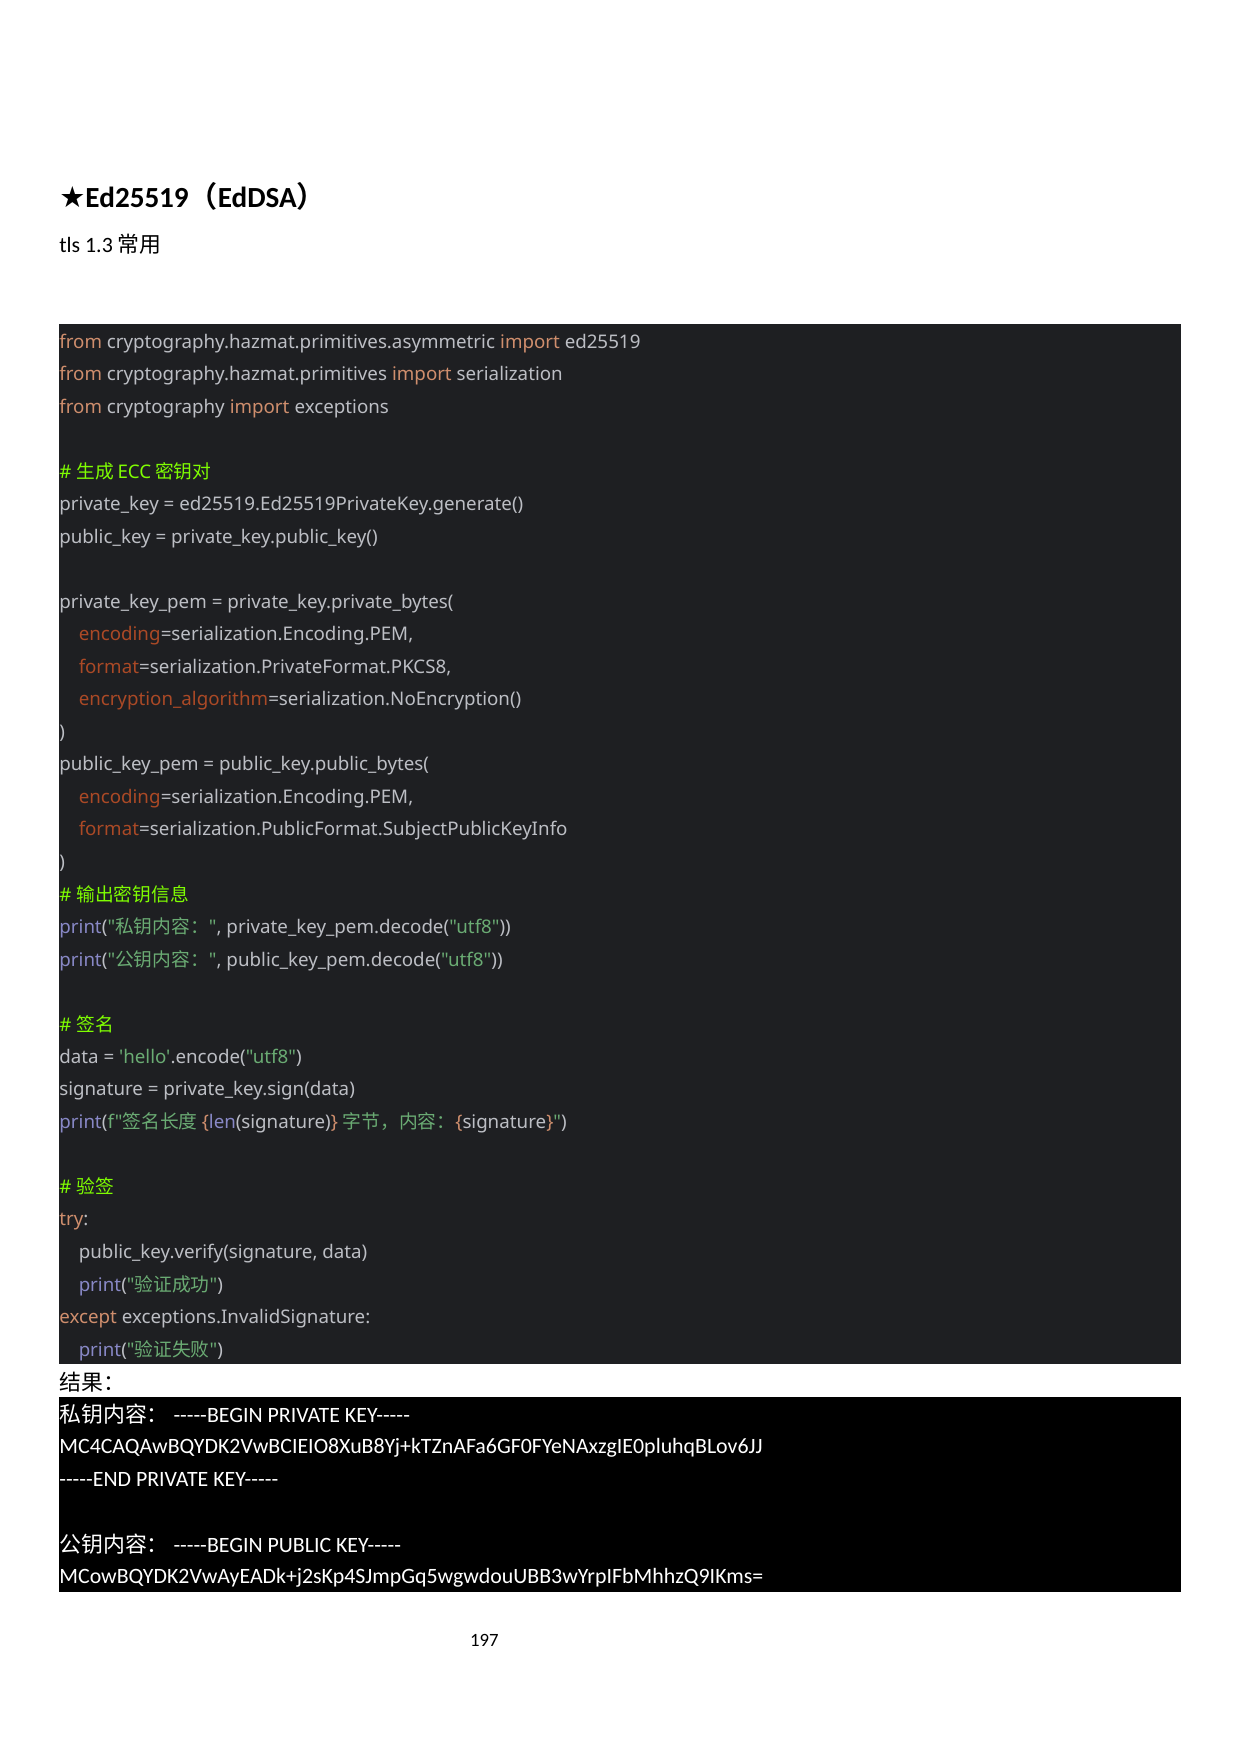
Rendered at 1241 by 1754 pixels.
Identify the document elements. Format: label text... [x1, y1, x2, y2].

text 结果： [59, 1364, 1181, 1397]
text 私钥内容： -----BEGIN PRIVATE KEY----- [59, 1397, 1181, 1429]
text ★Ed25519（EdDSA） [59, 162, 1181, 227]
text MC4CAQAwBQYDK2VwBCIEIO8XuB8Yj+kTZnAFa6GF0FYeNAxzgIE0pluhqBLov6JJ [59, 1429, 1181, 1462]
text -----END PRIVATE KEY----- [59, 1462, 1181, 1494]
text MCowBQYDK2VwAyEADk+j2sKp4SJmpGq5wgwdouUBB3wYrpIFbMhhzQ9IKms= [59, 1559, 1181, 1592]
text 公钥内容： -----BEGIN PUBLIC KEY----- [59, 1527, 1181, 1559]
text from cryptography.hazmat.primitives.asymmetric import ed25519 from cryptography.hazmat.primitives import serialization from cryptography import exceptions # 生成ECC密钥对 private_key = ed25519.Ed25519PrivateKey.generate() public_key = private_key.public_key() private_key_pem = private_key.private_bytes( encoding=serialization.Encoding.PEM, format=serialization.PrivateFormat.PKCS8, encryption_algorithm=serialization.NoEncryption() ) public_key_pem = public_key.public_bytes( encoding=serialization.Encoding.PEM, format=serialization.PublicFormat.SubjectPublicKeyInfo ) # 输出密钥信息 print("私钥内容：", private_key_pem.decode("utf8")) print("公钥内容：", public_key_pem.decode("utf8")) # 签名 data = 'hello'.encode("utf8") signature = private_key.sign(data) print(f"签名长度 {len(signature)} 字节，内容：{signature}") # 验签 try: public_key.verify(signature, data) print("验证成功") except exceptions.InvalidSignature: print("验证失败") [59, 324, 1181, 1364]
text tls 1.3常用 [59, 227, 1181, 259]
